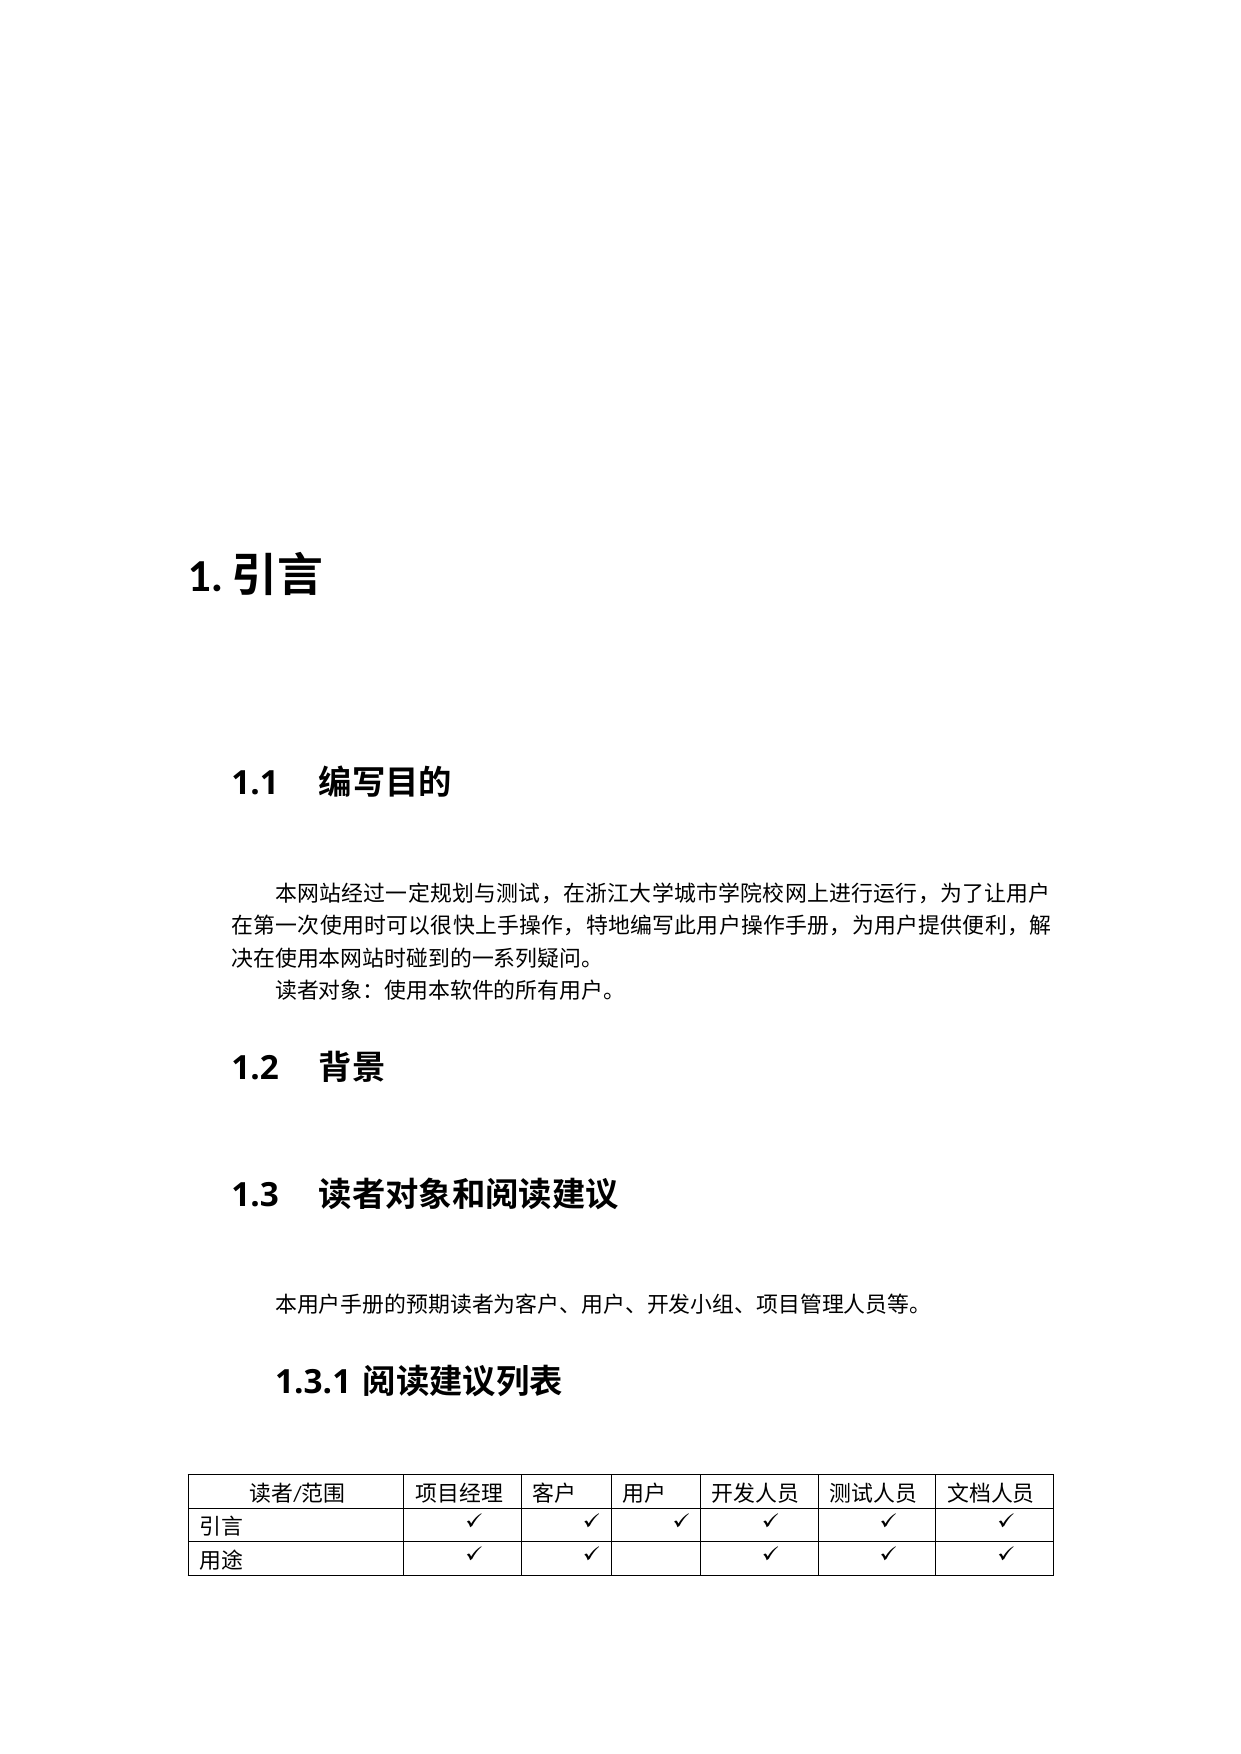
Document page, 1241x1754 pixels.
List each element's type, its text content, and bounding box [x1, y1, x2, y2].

table_cell [701, 1509, 818, 1541]
table_cell [612, 1542, 700, 1575]
table_cell 用途 [189, 1542, 403, 1575]
subtitle 引言 [187, 522, 1053, 620]
subtitle 背景 [231, 1032, 1053, 1097]
table_cell [522, 1509, 611, 1541]
text 读者对象：使用本软件的所有用户。 [231, 973, 1053, 1005]
table_cell [612, 1509, 700, 1541]
table_cell [819, 1509, 935, 1541]
subtitle 编写目的 [231, 748, 1053, 813]
table_cell [936, 1509, 1053, 1541]
table_header 读者/范围 [189, 1475, 403, 1508]
table_header 文档人员 [936, 1475, 1053, 1508]
text 本网站经过一定规划与测试，在浙江大学城市学院校网上进行运行，为了让用户在第一次使用时可以很快上手操作，特地编写此用户操作手册，为用户提供便利，解决在使用本网站时碰到的一系列疑问。 [231, 875, 1053, 973]
subtitle 阅读建议列表 [275, 1347, 1053, 1412]
table_cell 引言 [189, 1509, 403, 1541]
table_header 用户 [612, 1475, 700, 1508]
table_cell [936, 1542, 1053, 1575]
table_cell [819, 1542, 935, 1575]
table_header 测试人员 [819, 1475, 935, 1508]
table_cell [404, 1509, 521, 1541]
table_cell [522, 1542, 611, 1575]
table_header 开发人员 [701, 1475, 818, 1508]
subtitle 读者对象和阅读建议 [231, 1160, 1053, 1225]
table_header 项目经理 [404, 1475, 521, 1508]
table_cell [701, 1542, 818, 1575]
table_header 客户 [522, 1475, 611, 1508]
table_cell [404, 1542, 521, 1575]
text 本用户手册的预期读者为客户、用户、开发小组、项目管理人员等。 [231, 1287, 1053, 1319]
